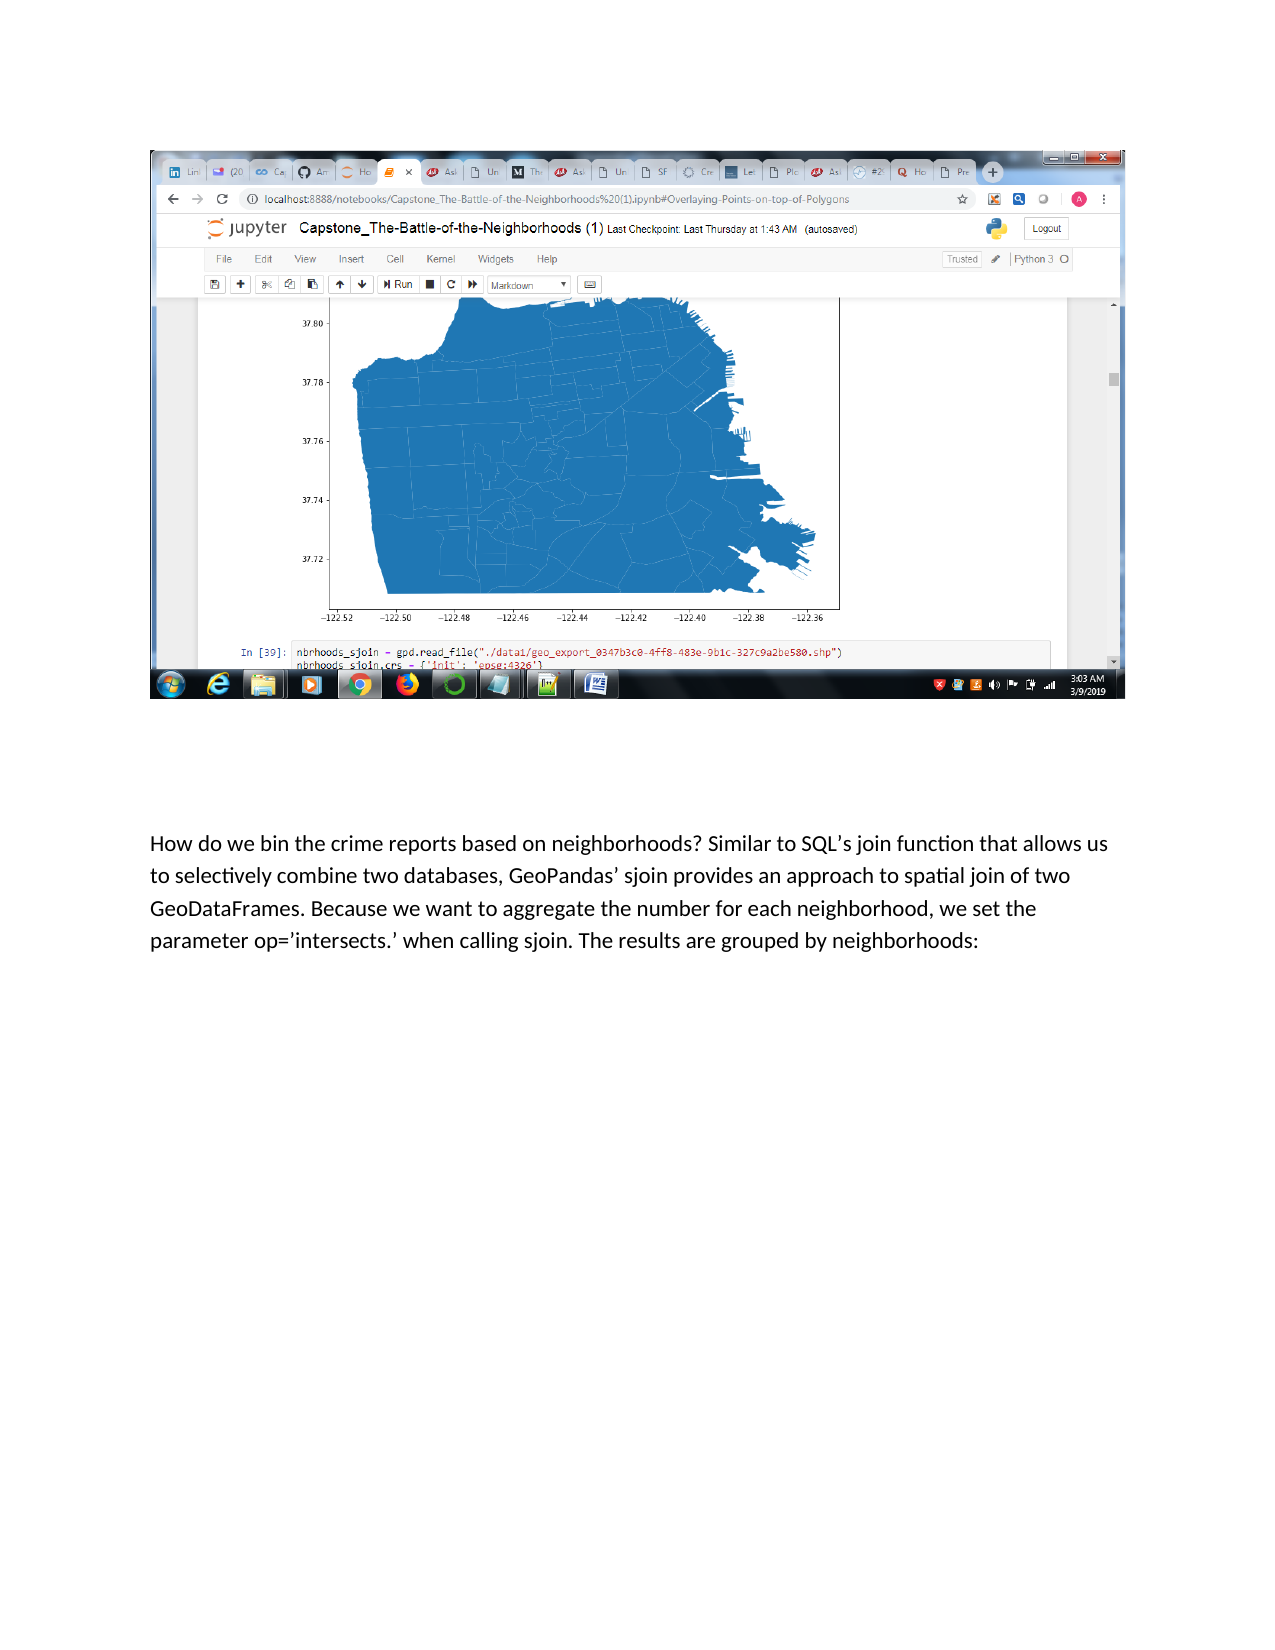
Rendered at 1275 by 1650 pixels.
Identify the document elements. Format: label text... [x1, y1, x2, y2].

text How do we bin the crime reports based on neighborhoods? Similar to SQL’s join function that allows us to selectively combine two databases, GeoPandas’ sjoin provides an approach to spatial join of two GeoDataFrames. Because we want to aggregate the number for each neighborhood, we set the parameter op=’intersects.’ when calling sjoin. The results are grouped by neighborhoods: [150, 829, 1125, 954]
picture [150, 150, 1125, 699]
